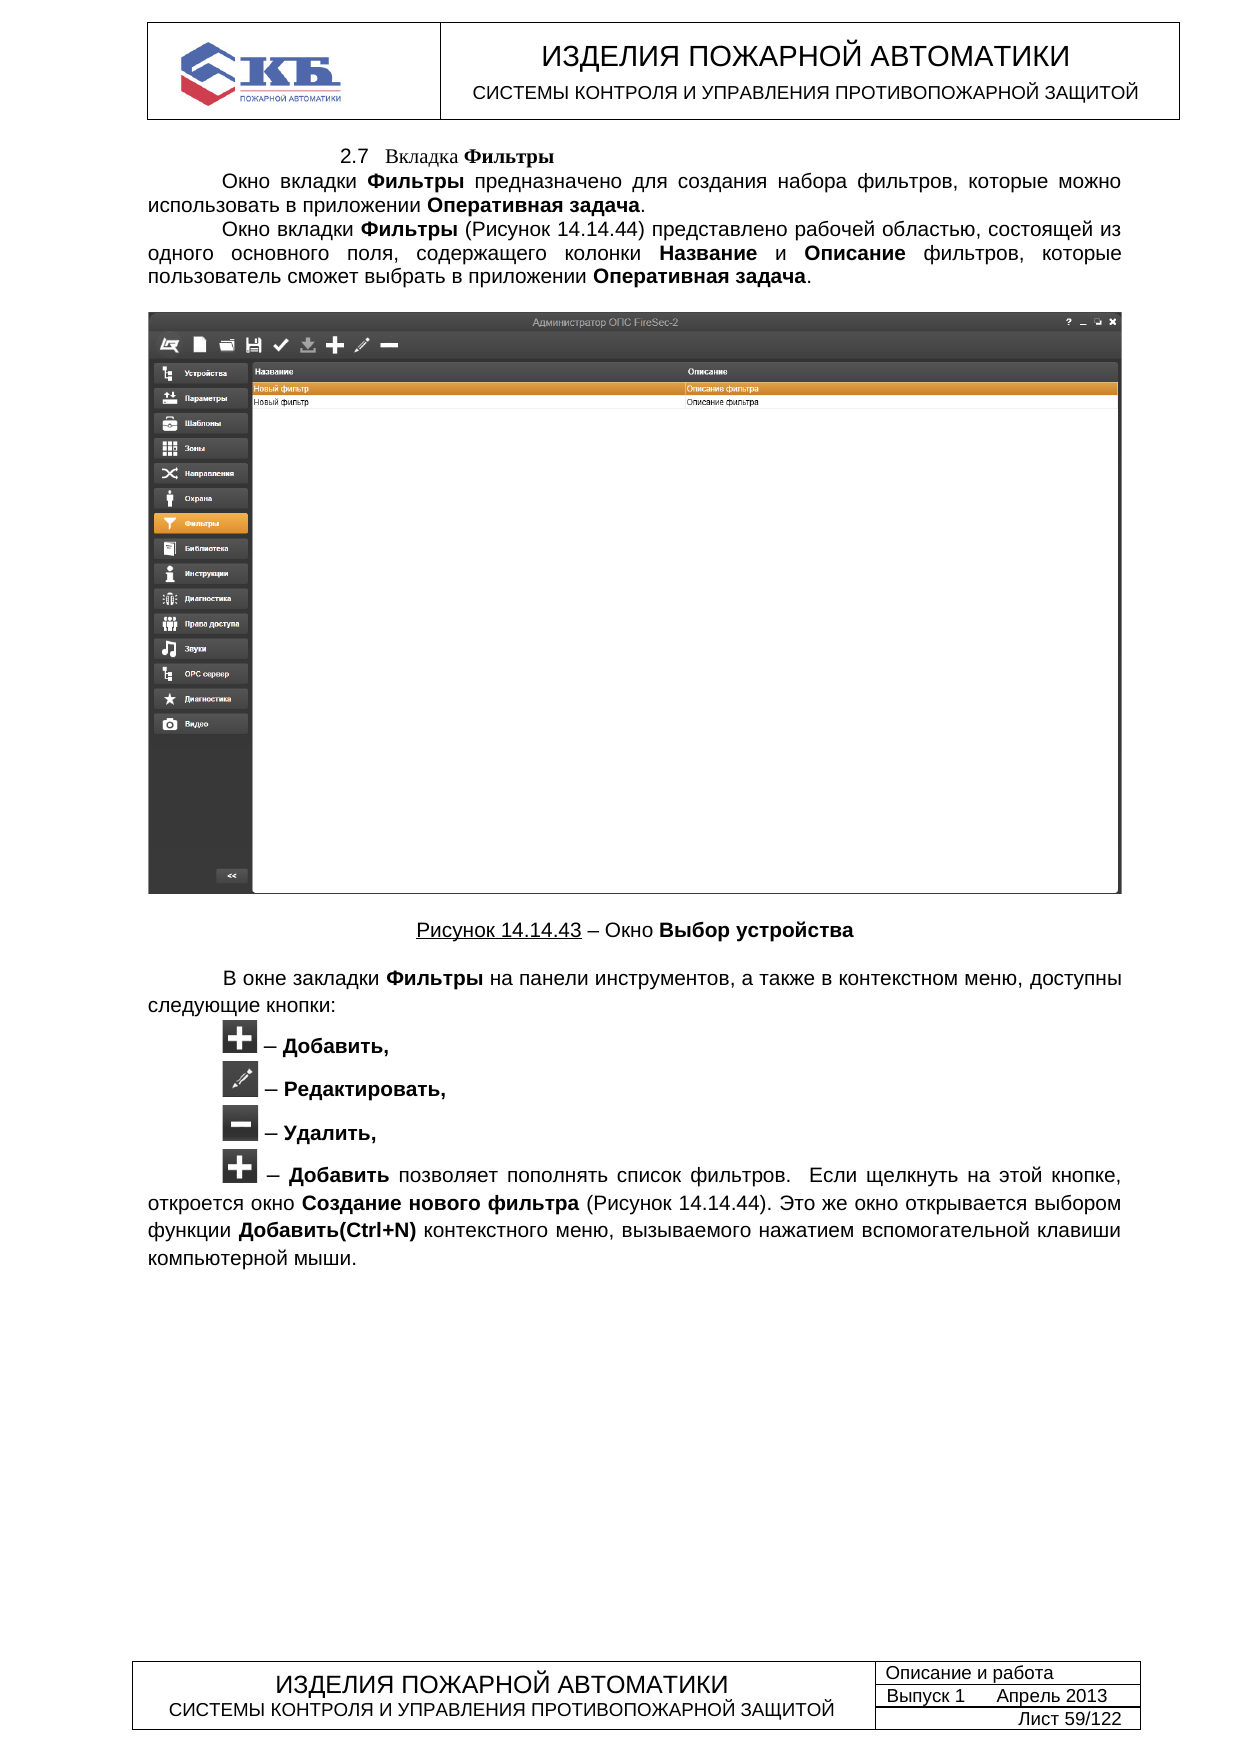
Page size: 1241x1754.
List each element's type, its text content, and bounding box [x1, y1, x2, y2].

picture [222, 1061, 259, 1097]
list – Редактировать, [148, 1062, 1122, 1101]
picture [148, 312, 1122, 894]
picture [177, 34, 354, 115]
text Окно вкладки Фильтры предназначено для создания набора фильтров, которые можно использовать в приложении Оперативная задача. [148, 168, 1122, 216]
picture [222, 1105, 259, 1141]
picture [222, 1149, 258, 1183]
list В окне закладки Фильтры на панели инструментов, а также в контекстном меню, доступны следующие кнопки: [148, 965, 1122, 1017]
list – Удалить, [148, 1105, 1122, 1146]
list Вкладка Фильтры [340, 144, 1122, 168]
picture [222, 1020, 258, 1053]
list – Добавить, [148, 1020, 1122, 1058]
list – Добавить позволяет пополнять список фильтров. Если щелкнуть на этой кнопке, откроется окно Создание нового фильтра (Рисунок 14.14.44). Это же окно открывается выбором функции Добавить(Ctrl+N) контекстного меню, вызываемого нажатием вспомогательной клавиши компьютерной мыши. [148, 1149, 1122, 1269]
text Рисунок 14.14.43 – Окно Выбор устройства [148, 917, 1122, 941]
text Окно вкладки Фильтры (Рисунок 14.14.44) представлено рабочей областью, состоящей из одного основного поля, содержащего колонки Название и Описание фильтров, которые пользователь сможет выбрать в приложении Оперативная задача. [148, 216, 1122, 288]
